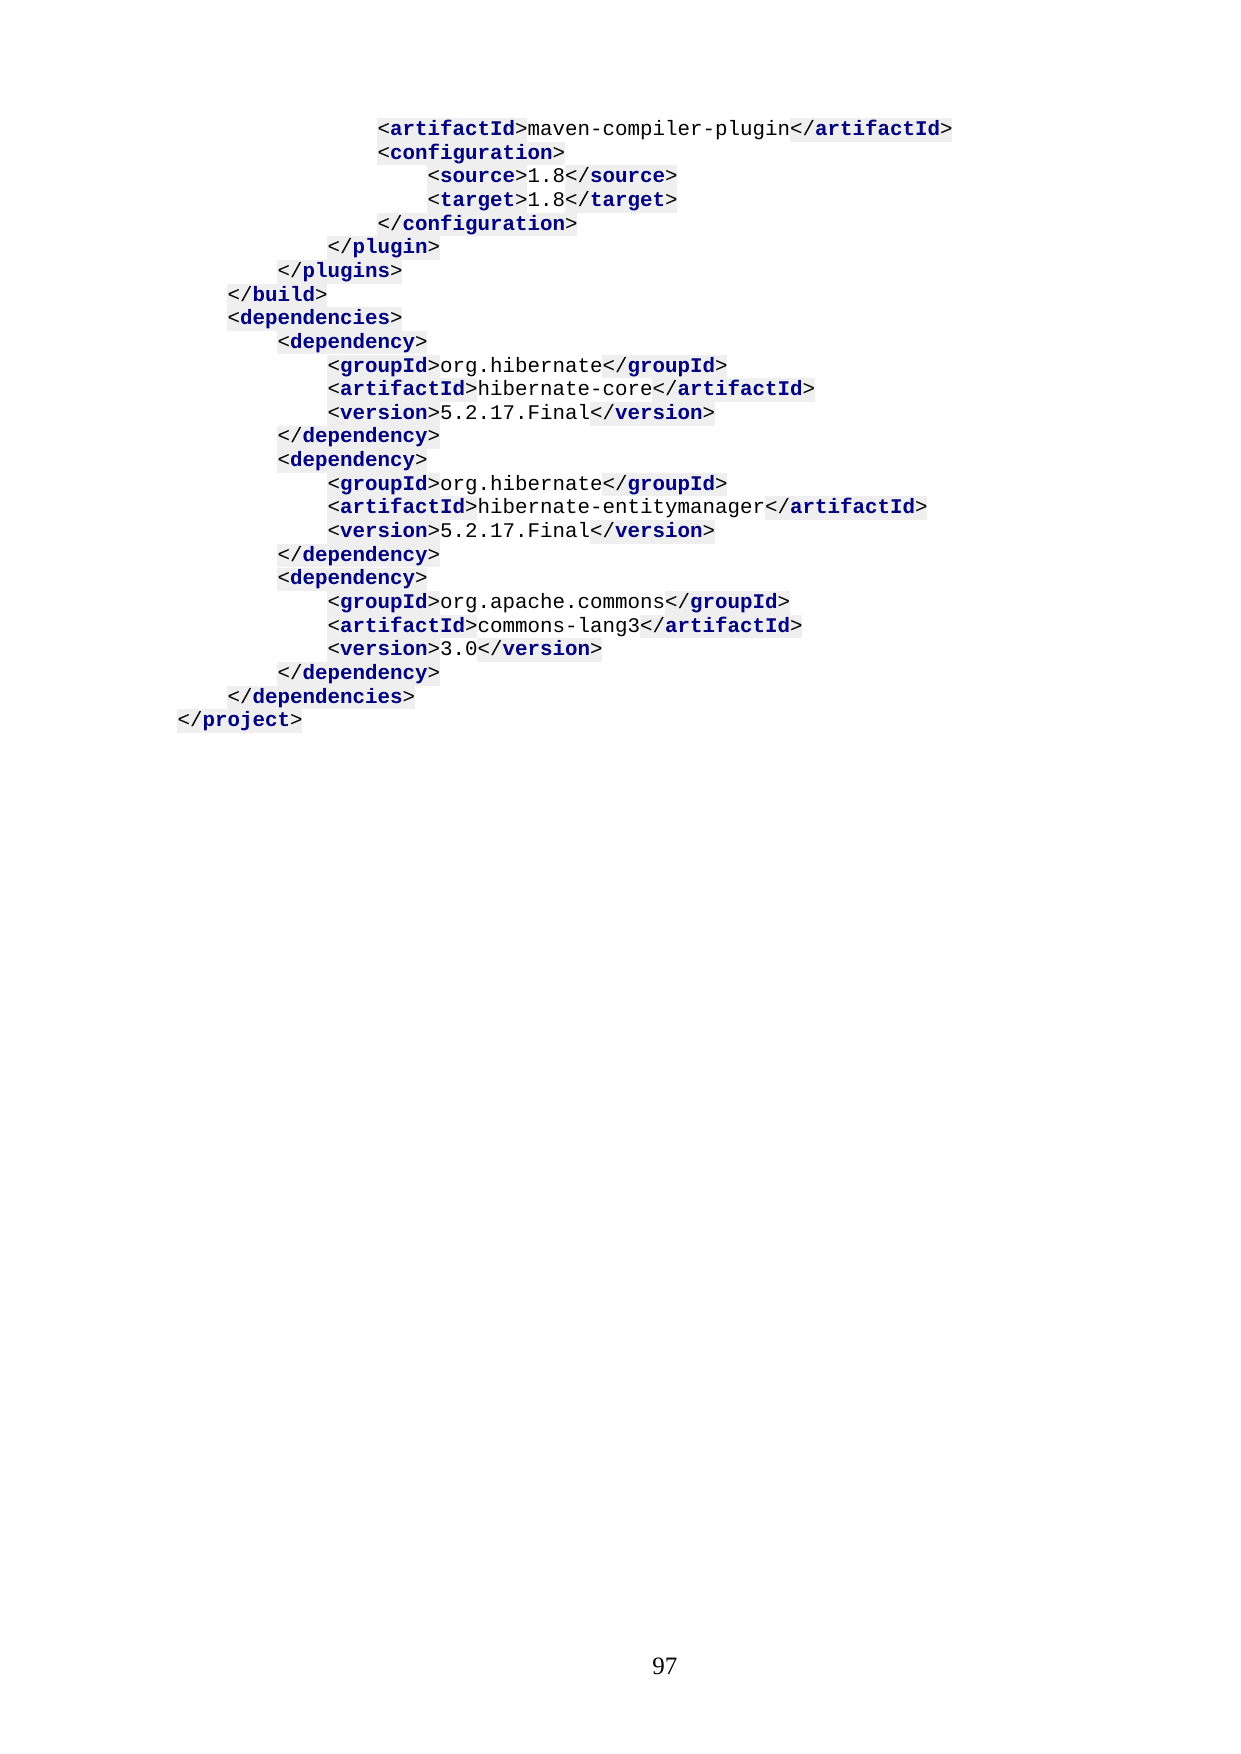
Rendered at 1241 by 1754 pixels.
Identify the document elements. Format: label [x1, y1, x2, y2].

text [177, 118, 1152, 733]
